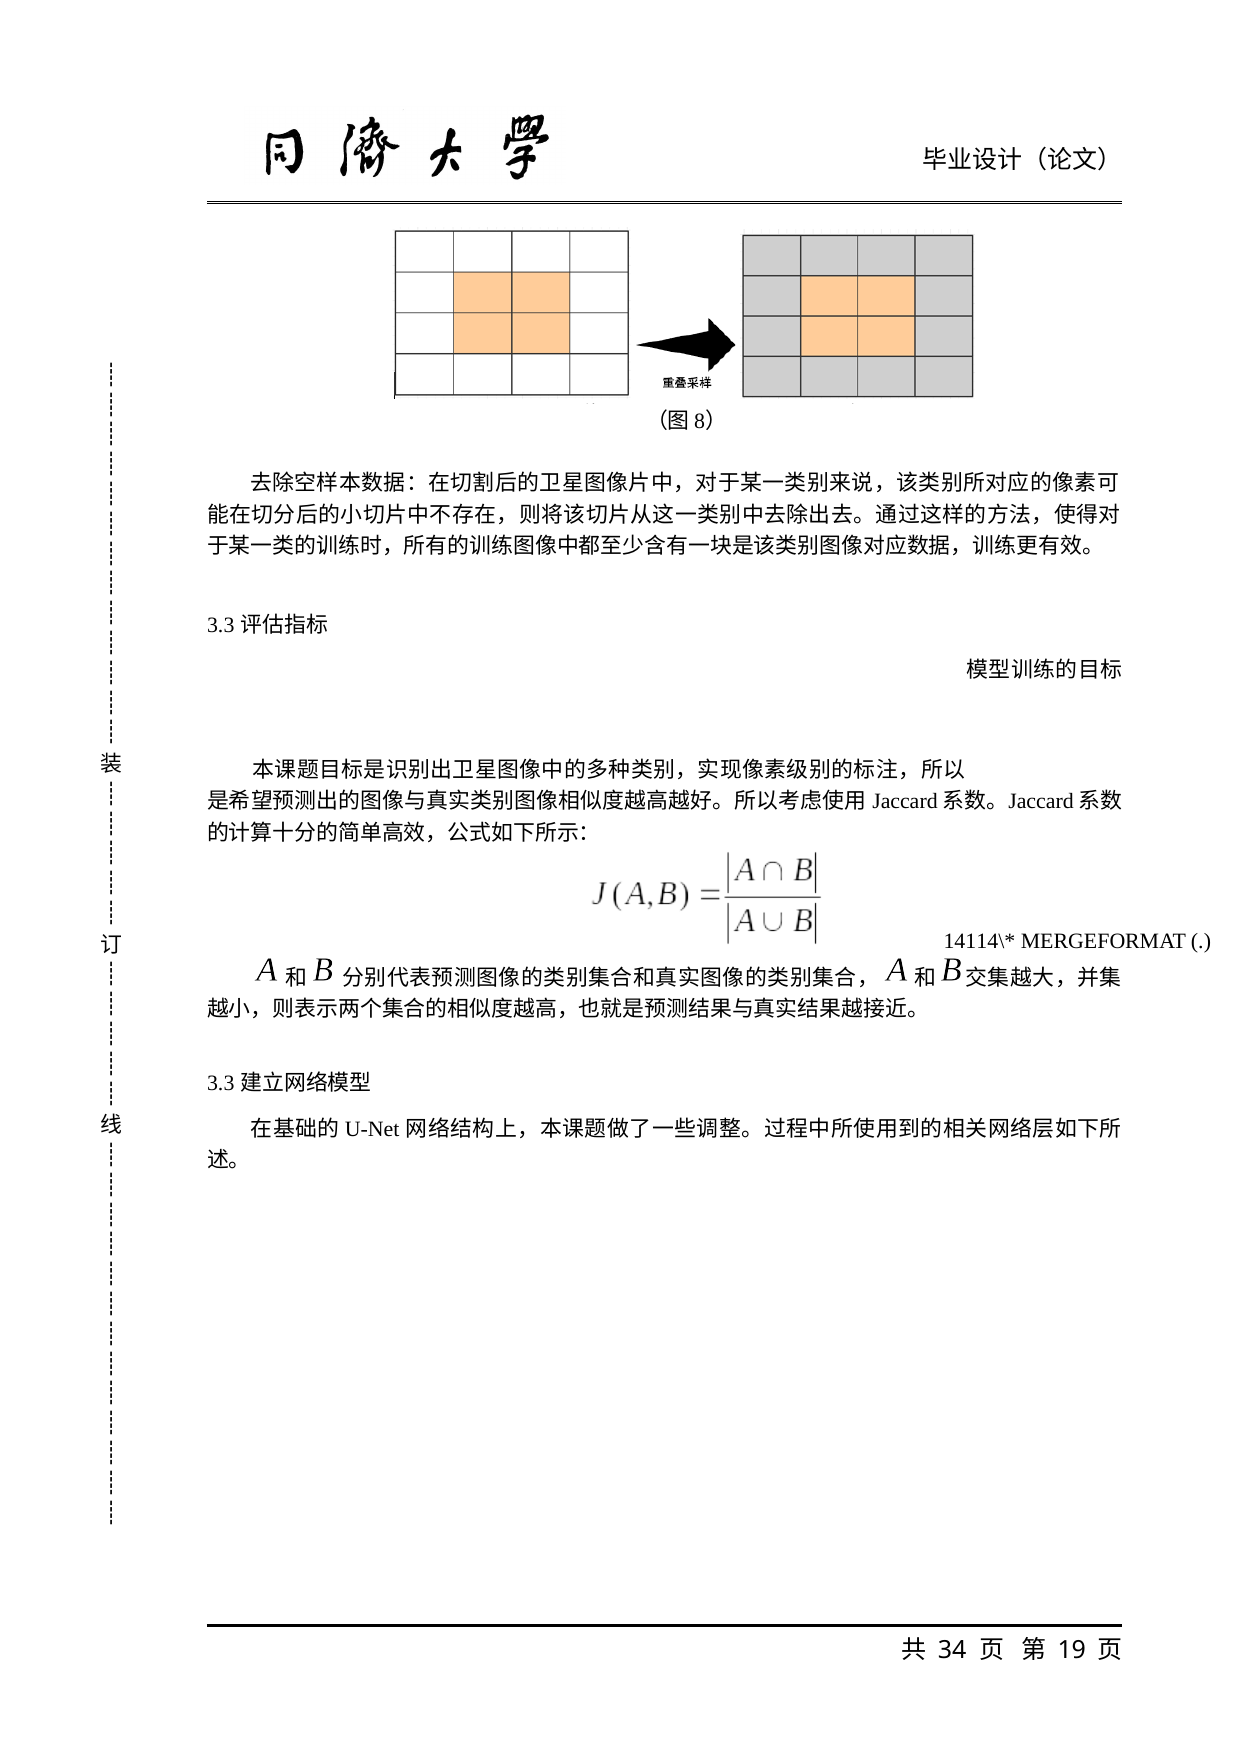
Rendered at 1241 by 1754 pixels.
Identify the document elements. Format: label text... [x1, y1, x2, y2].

subtitle 3.3 建立网络模型 [207, 1061, 1122, 1098]
picture [244, 106, 567, 185]
text 本课题目标是识别出卫星图像中的多种类别，实现像素级别的标注，所以模型训练的目标是希望预测出的图像与真实类别图像相似度越高越好。所以考虑使用Jaccard系数。Jaccard系数的计算十分的简单高效，公式如下所示： [207, 652, 1122, 847]
picture [392, 227, 980, 404]
subtitle 3.3 评估指标 [207, 602, 1122, 640]
text 在基础的U-Net 网络结构上，本课题做了一些调整。过程中所使用到的相关网络层如下所述。 [207, 1111, 1122, 1174]
text （图8） [207, 403, 1122, 435]
text 去除空样本数据：在切割后的卫星图像片中，对于某一类别来说，该类别所对应的像素可能在切分后的小切片中不存在，则将该切片从这一类别中去除出去。通过这样的方法，使得对于某一类的训练时，所有的训练图像中都至少含有一块是该类别图像对应数据，训练更有效。 [207, 465, 1122, 560]
text 和 分别代表预测图像的类别集合和真实图像的类别集合， 和交集越大，并集越小，则表示两个集合的相似度越高，也就是预测结果与真实结果越接近。 [207, 954, 1122, 1023]
